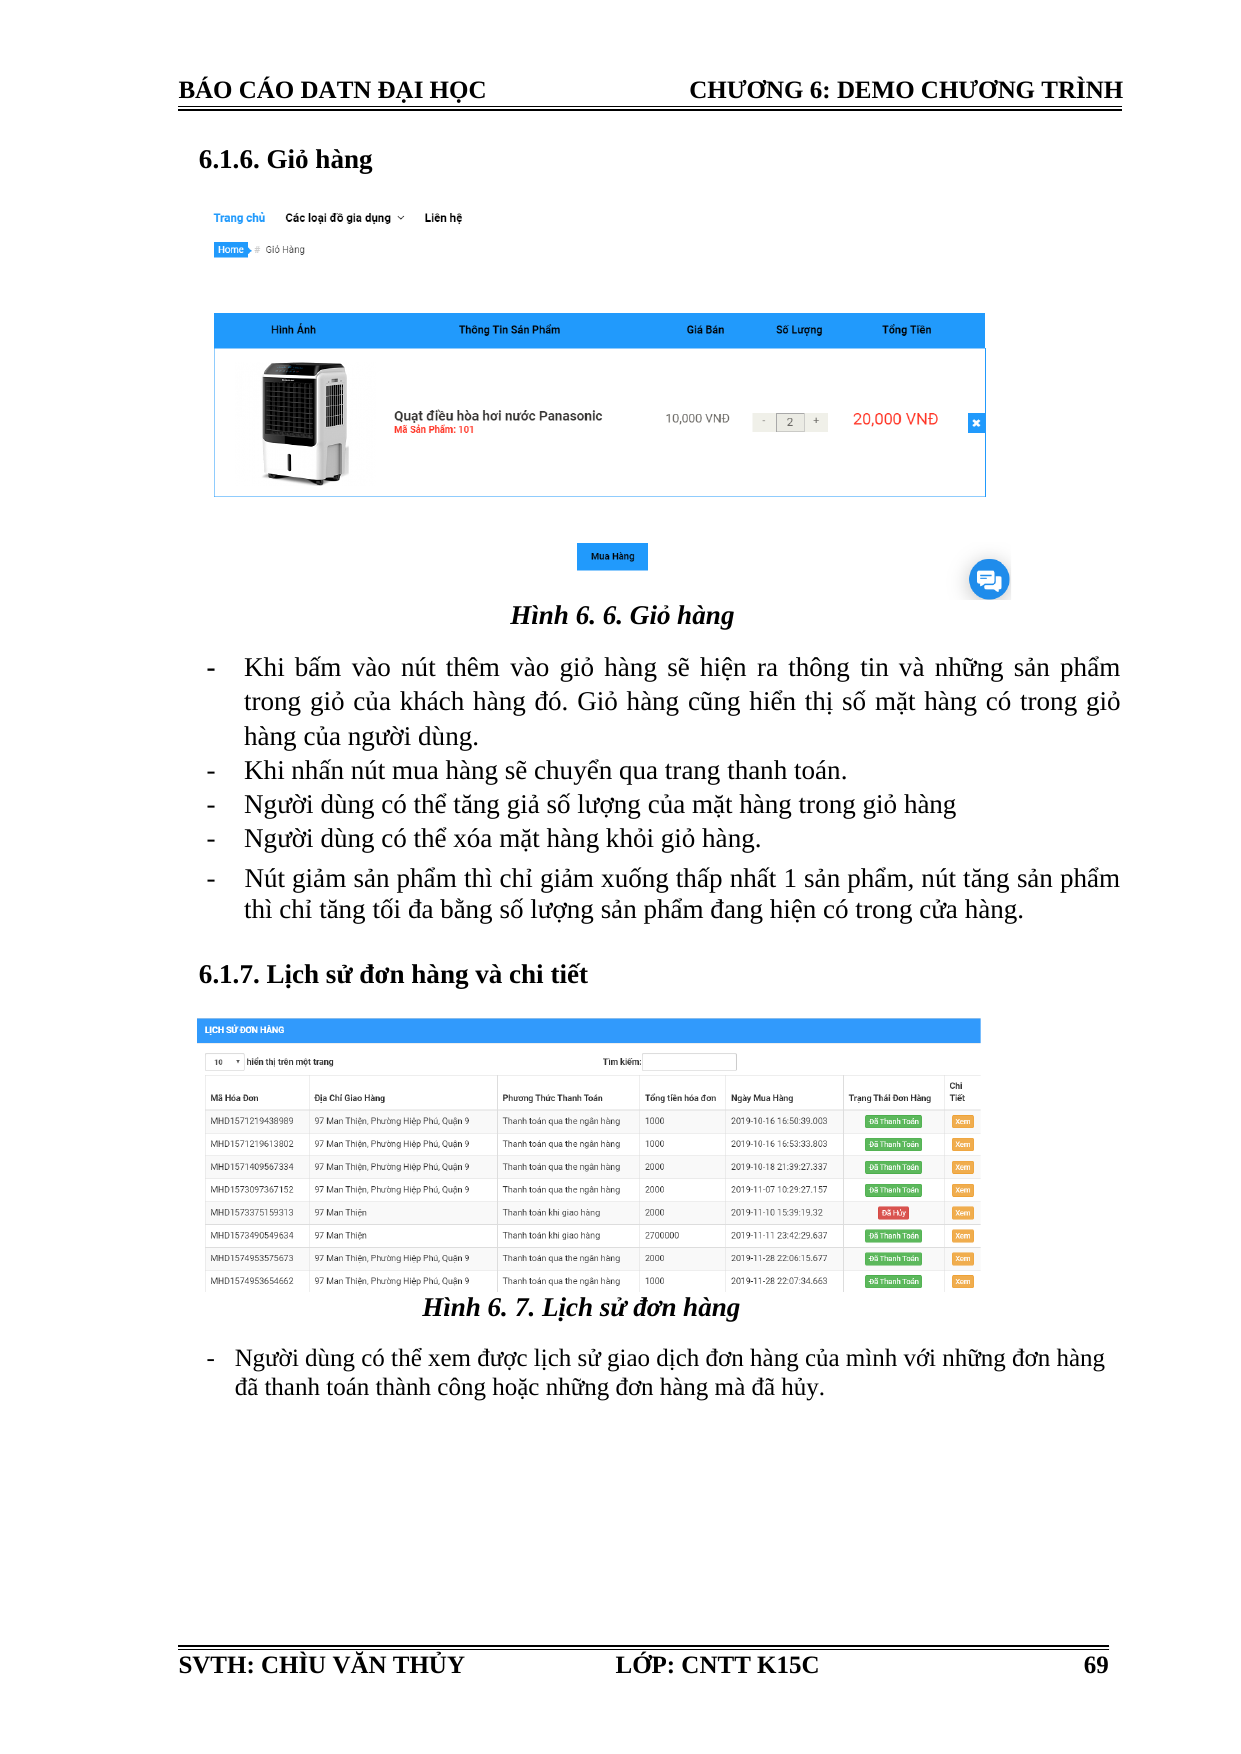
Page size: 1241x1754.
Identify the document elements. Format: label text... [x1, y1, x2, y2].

text Hình 6. 7. Lịch sử đơn hàng [178, 1291, 1122, 1322]
text - Nút giảm sản phẩm thì chỉ giảm xuống thấp nhất 1 sản phẩm, nút tăng sản phẩm thì chỉ tăng tối đa bằng số lượng sản phẩm đang hiện có trong cửa hàng. [206, 862, 1122, 925]
list Khi nhấn nút mua hàng sẽ chuyển qua trang thanh toán. [206, 754, 1122, 785]
list Người dùng có thể tăng giả số lượng của mặt hàng trong giỏ hàng [206, 788, 1122, 819]
text Hình 6. 6. Giỏ hàng [178, 599, 1122, 630]
list Người dùng có thể xóa mặt hàng khỏi giỏ hàng. [206, 822, 1122, 853]
picture [206, 203, 1012, 600]
picture [197, 1017, 981, 1292]
subtitle 6.1.6. Giỏ hàng [178, 143, 1122, 174]
list Người dùng có thể xem được lịch sử giao dịch đơn hàng của mình với những đơn hàng đã thanh toán thành công hoặc những đơn hàng mà đã hủy. [206, 1343, 1122, 1401]
list Khi bấm vào nút thêm vào giỏ hàng sẽ hiện ra thông tin và những sản phẩm trong giỏ của khách hàng đó. Giỏ hàng cũng hiển thị số mặt hàng có trong giỏ hàng của người dùng. [206, 651, 1122, 751]
subtitle 6.1.7. Lịch sử đơn hàng và chi tiết [178, 958, 1122, 989]
